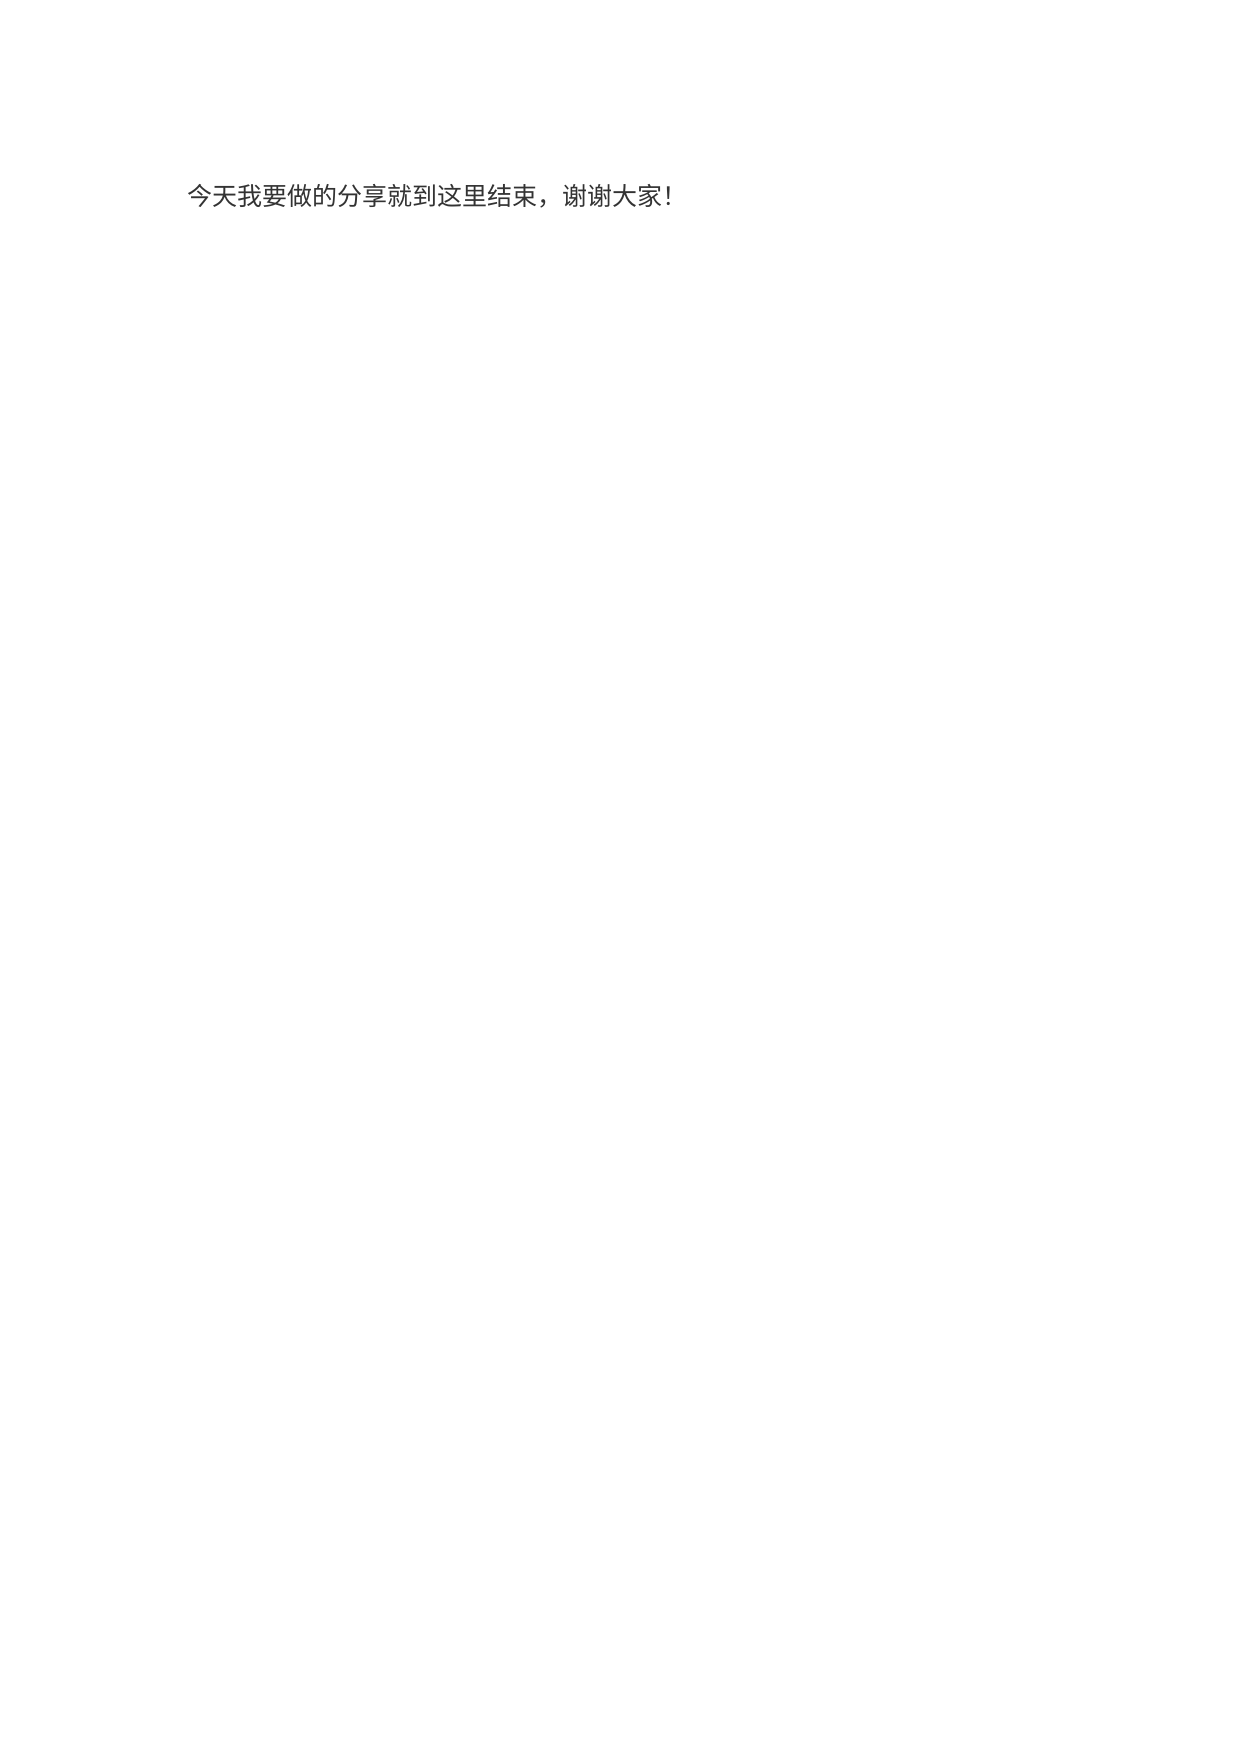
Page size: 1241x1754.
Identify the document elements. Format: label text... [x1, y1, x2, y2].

text 今天我要做的分享就到这里结束，谢谢大家！ [187, 162, 1053, 227]
